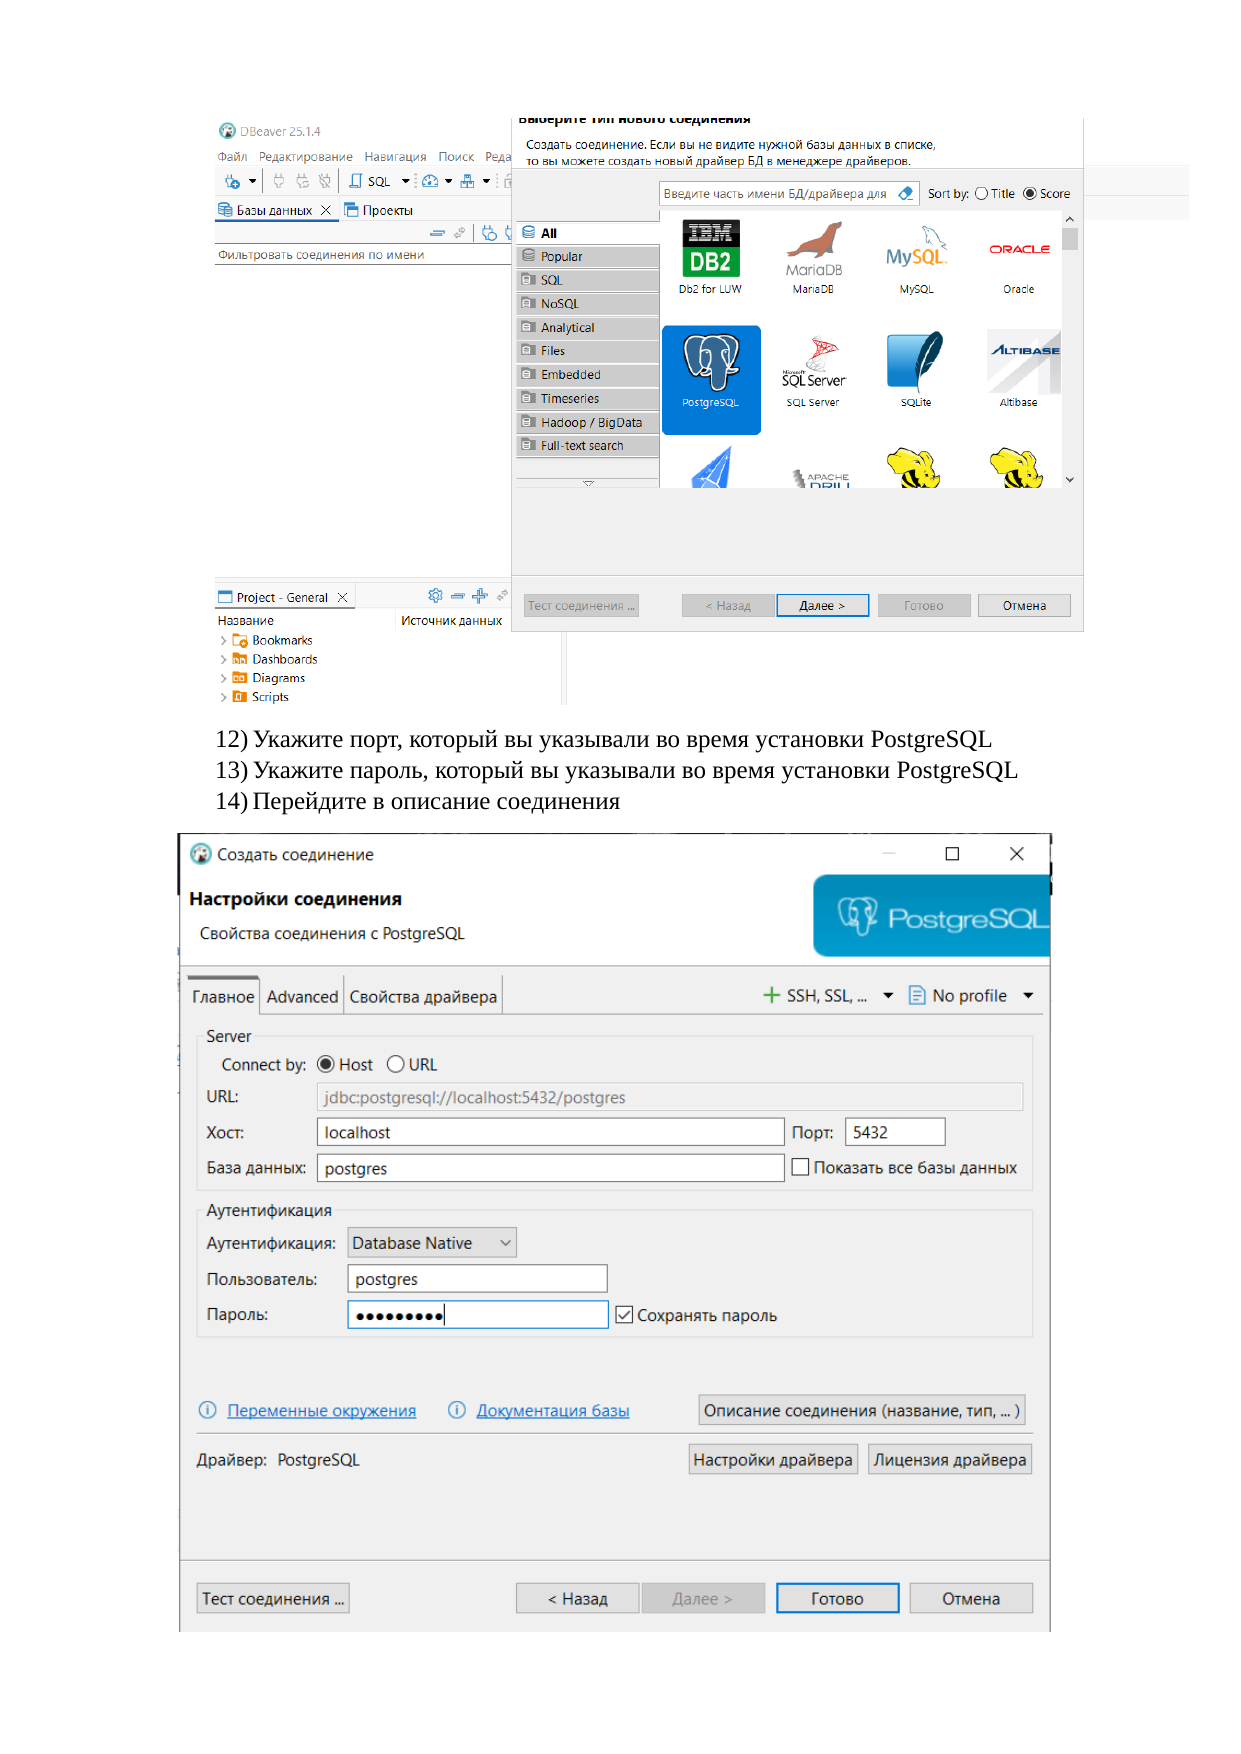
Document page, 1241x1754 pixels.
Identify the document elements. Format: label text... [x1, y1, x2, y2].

picture [177, 833, 1053, 1632]
list Укажите порт, который вы указывали во время установки PostgreSQL [215, 724, 1152, 752]
picture [214, 118, 1190, 705]
list Укажите пароль, который вы указывали во время установки PostgreSQL [215, 755, 1152, 783]
list Перейдите в описание соединения [215, 786, 1152, 814]
